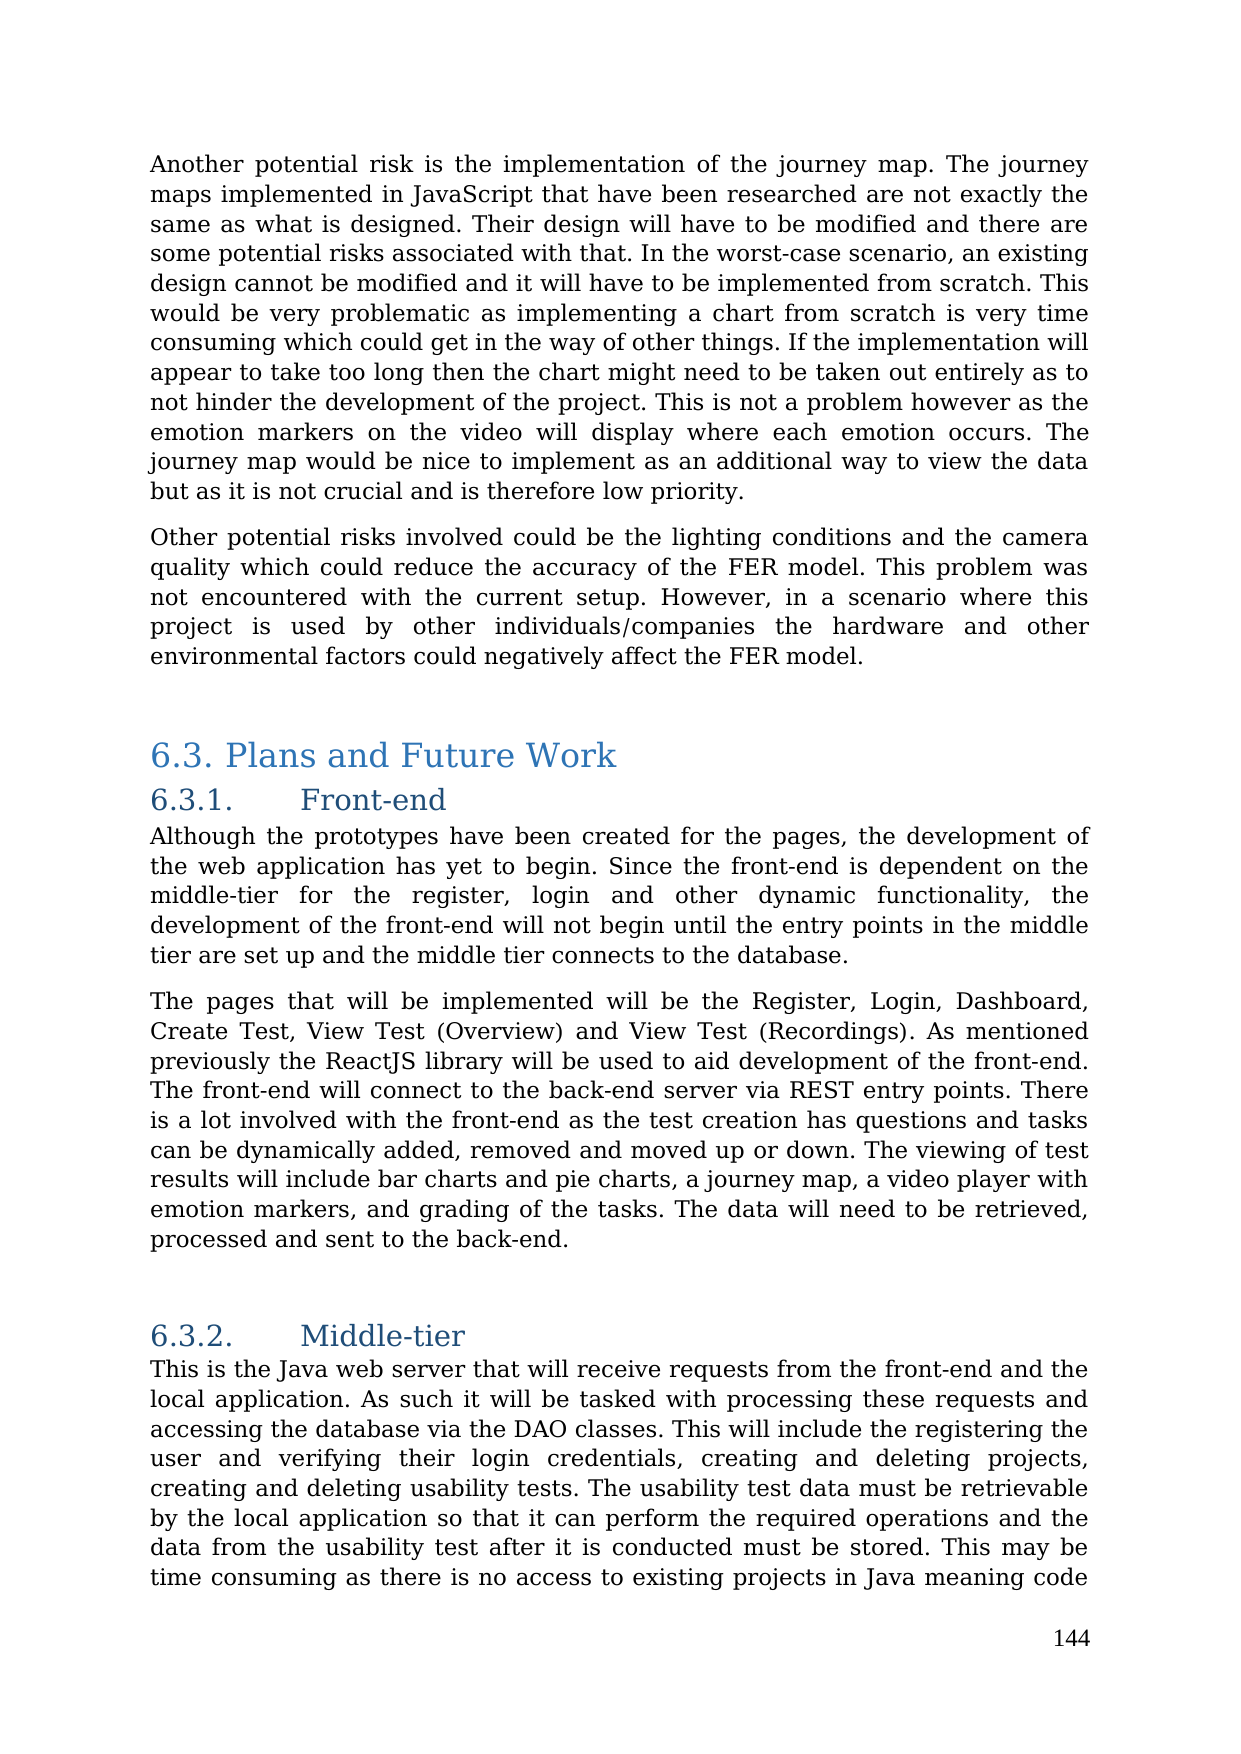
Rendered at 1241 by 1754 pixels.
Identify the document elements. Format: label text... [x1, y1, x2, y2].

text Other potential risks involved could be the lighting conditions and the camera quality which could reduce the accuracy of the FER model. This problem was not encountered with the current setup. However, in a scenario where this project is used by other individuals/companies the hardware and other environmental factors could negatively affect the FER model. [150, 523, 1090, 669]
text The pages that will be implemented will be the Register, Login, Dashboard, Create Test, View Test (Overview) and View Test (Recordings). As mentioned previously the ReactJS library will be used to aid development of the front-end. The front-end will connect to the back-end server via REST entry points. There is a lot involved with the front-end as the test creation has questions and tasks can be dynamically added, removed and moved up or down. The viewing of test results will include bar charts and pie charts, a journey map, a video player with emotion markers, and grading of the tasks. The data will need to be retrieved, processed and sent to the back-end. [150, 987, 1090, 1252]
text Another potential risk is the implementation of the journey map. The journey maps implemented in JavaScript that have been researched are not exactly the same as what is designed. Their design will have to be modified and there are some potential risks associated with that. In the worst-case scenario, an existing design cannot be modified and it will have to be implemented from scratch. This would be very problematic as implementing a chart from scratch is very time consuming which could get in the way of other things. If the implementation will appear to take too long then the chart might need to be taken out entirely as to not hinder the development of the project. This is not a problem however as the emotion markers on the video will display where each emotion occurs. The journey map would be nice to implement as an additional way to view the data but as it is not crucial and is therefore low priority. [150, 150, 1090, 504]
subtitle Plans and Future Work [150, 734, 1090, 774]
subtitle Middle-tier [150, 1317, 1090, 1352]
subtitle Front-end [150, 782, 1090, 817]
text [150, 1355, 1090, 1590]
text Although the prototypes have been created for the pages, the development of the web application has yet to begin. Since the front-end is dependent on the middle-tier for the register, login and other dynamic functionality, the development of the front-end will not begin until the entry points in the middle tier are set up and the middle tier connects to the database. [150, 822, 1090, 968]
